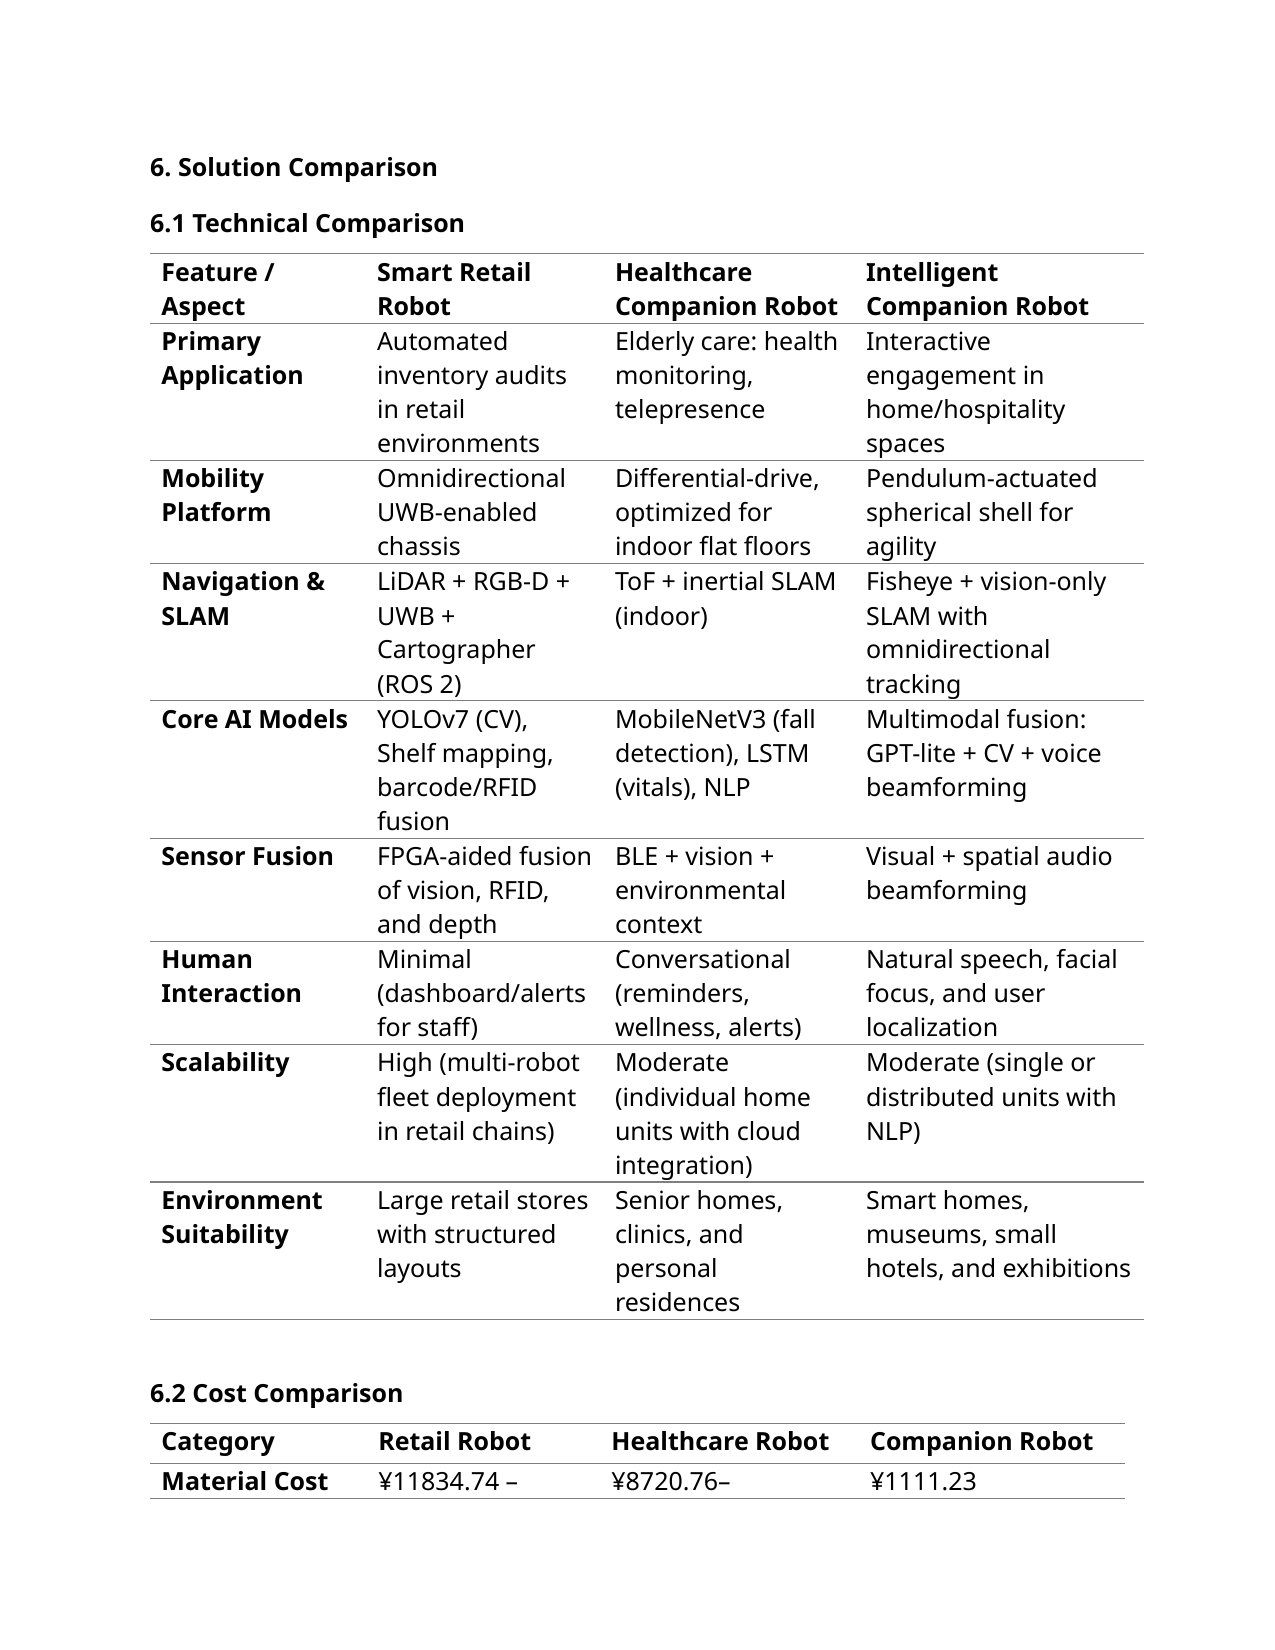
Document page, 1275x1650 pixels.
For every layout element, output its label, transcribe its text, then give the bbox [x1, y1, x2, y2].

table_cell Smart homes, museums, small hotels, and exhibitions [855, 1183, 1144, 1319]
table_cell MobileNetV3 (fall detection), LSTM (vitals), NLP [604, 701, 854, 838]
table_cell Primary Application [150, 324, 366, 460]
table_cell Interactive engagement in home/hospitality spaces [855, 324, 1144, 460]
table_cell Visual + spatial audio beamforming [855, 839, 1144, 941]
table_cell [367, 1464, 600, 1497]
table_header Feature / Aspect [150, 254, 366, 322]
table_cell ¥1111.23 [859, 1464, 1125, 1497]
table_cell Material Cost (RMB) [150, 1464, 367, 1497]
table_cell Elderly care: health monitoring, telepresence [604, 324, 854, 460]
table_header Intelligent Companion Robot [855, 254, 1144, 322]
table_cell Differential-drive, optimized for indoor flat floors [604, 461, 854, 563]
table_cell Environment Suitability [150, 1183, 366, 1319]
table_cell Pendulum-actuated spherical shell for agility [855, 461, 1144, 563]
subtitle 6. Solution Comparison [150, 150, 1125, 184]
table_cell Core AI Models [150, 701, 366, 838]
table_cell High (multi-robot fleet deployment in retail chains) [366, 1045, 603, 1181]
table_cell ToF + inertial SLAM (indoor) [604, 564, 854, 700]
table_cell Sensor Fusion [150, 839, 366, 941]
table_header Healthcare Robot [600, 1424, 859, 1462]
table_cell YOLOv7 (CV), Shelf mapping, barcode/RFID fusion [366, 701, 603, 838]
table_cell Navigation & SLAM [150, 564, 366, 700]
subtitle 6.1 Technical Comparison [150, 206, 1125, 240]
table_header Healthcare Companion Robot [604, 254, 854, 322]
table_cell Natural speech, facial focus, and user localization [855, 942, 1144, 1044]
table_cell Automated inventory audits in retail environments [366, 324, 603, 460]
table_cell Scalability [150, 1045, 366, 1181]
table_cell FPGA-aided fusion of vision, RFID, and depth [366, 839, 603, 941]
table_cell ¥8720.76– ¥9220.76 [600, 1464, 859, 1497]
table_cell Omnidirectional UWB-enabled chassis [366, 461, 603, 563]
table_header Retail Robot [367, 1424, 600, 1462]
table_cell Human Interaction [150, 942, 366, 1044]
table_cell Fisheye + vision-only SLAM with omnidirectional tracking [855, 564, 1144, 700]
table_cell Mobility Platform [150, 461, 366, 563]
table_cell LiDAR + RGB-D + UWB + Cartographer (ROS 2) [366, 564, 603, 700]
table_header Smart Retail Robot [366, 254, 603, 322]
table_cell Conversational (reminders, wellness, alerts) [604, 942, 854, 1044]
table_cell Moderate (individual home units with cloud integration) [604, 1045, 854, 1181]
table_cell Large retail stores with structured layouts [366, 1183, 603, 1319]
table_cell Moderate (single or distributed units with NLP) [855, 1045, 1144, 1181]
table_cell Senior homes, clinics, and personal residences [604, 1183, 854, 1319]
table_cell BLE + vision + environmental context [604, 839, 854, 941]
table_cell Minimal (dashboard/alerts for staff) [366, 942, 603, 1044]
table_header Category [150, 1424, 367, 1462]
table_header Companion Robot [859, 1424, 1125, 1462]
table_cell Multimodal fusion: GPT-lite + CV + voice beamforming [855, 701, 1144, 838]
subtitle 6.2 Cost Comparison [150, 1376, 1125, 1409]
